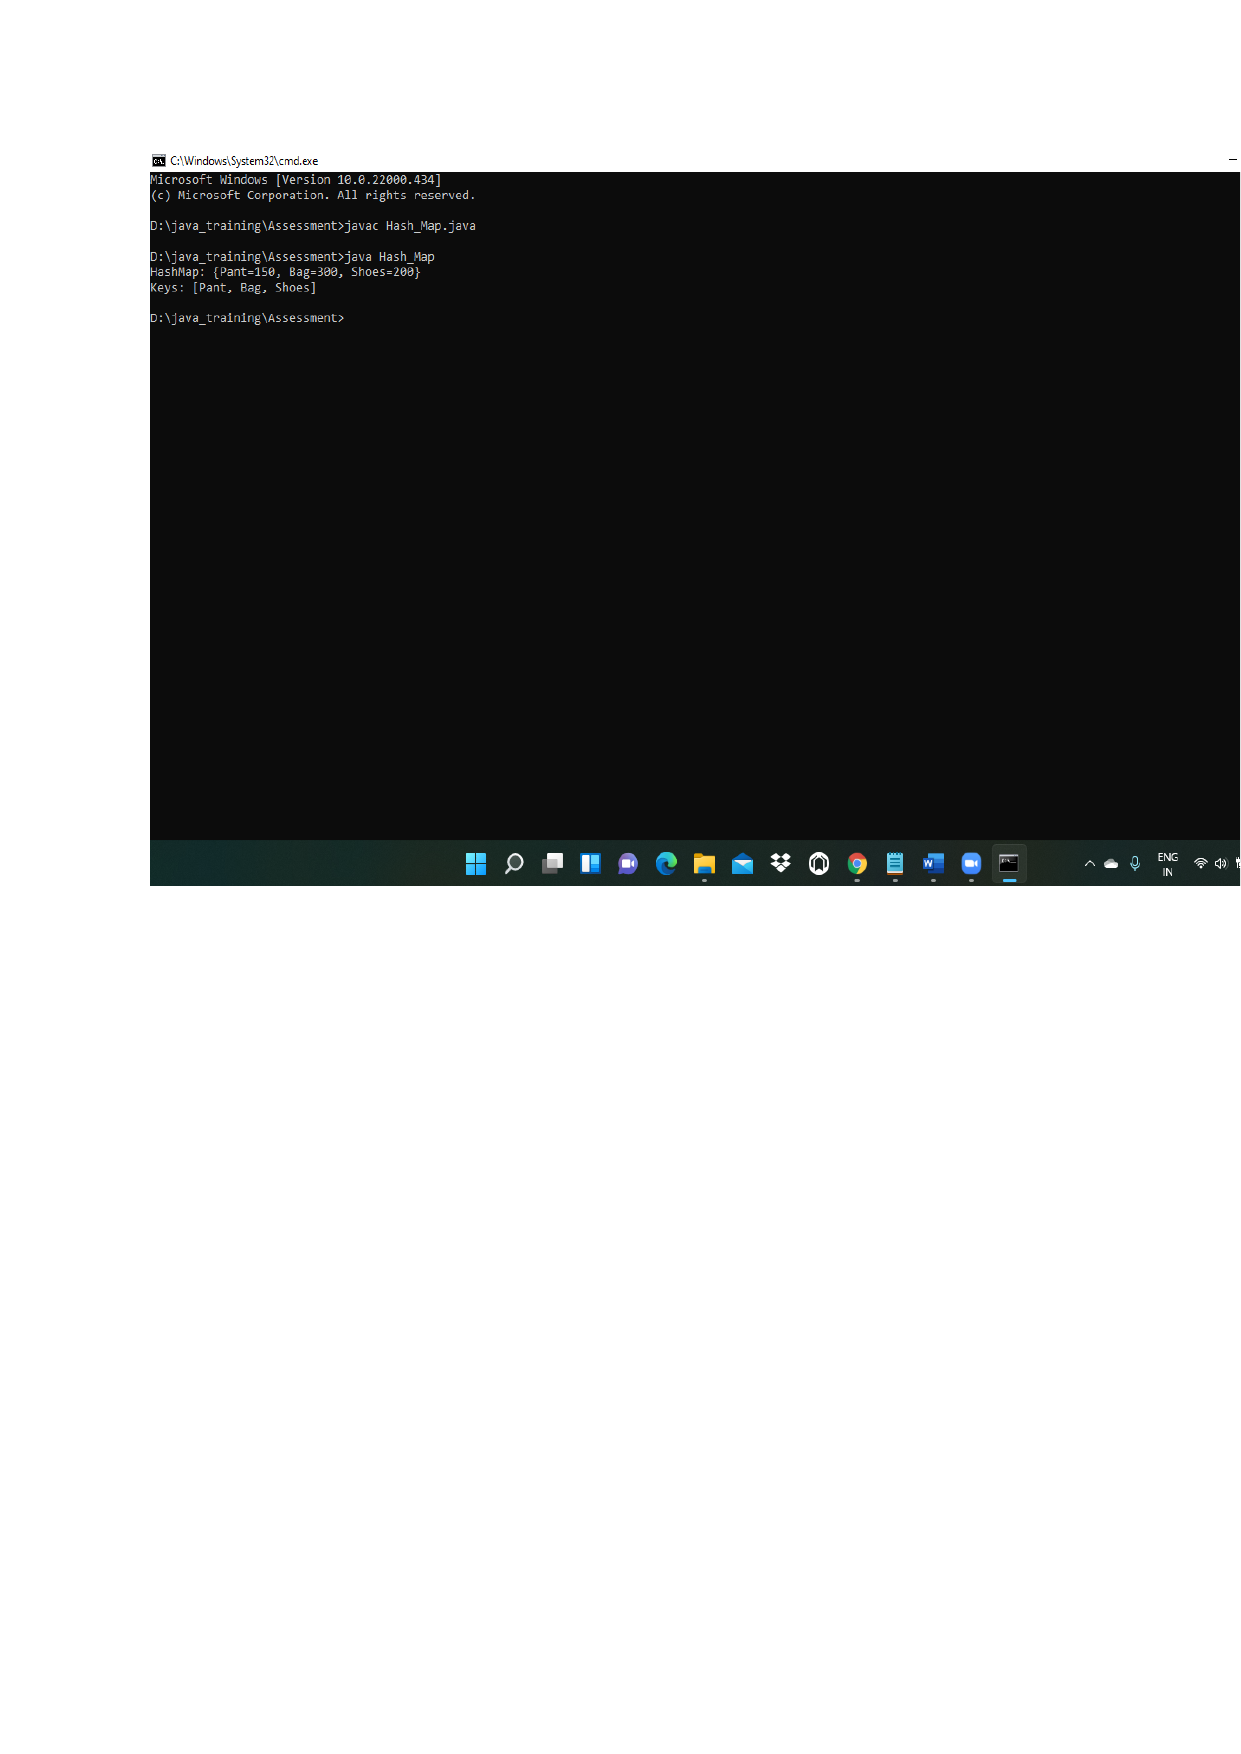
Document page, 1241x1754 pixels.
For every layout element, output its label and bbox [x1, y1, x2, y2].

picture [150, 150, 1241, 886]
